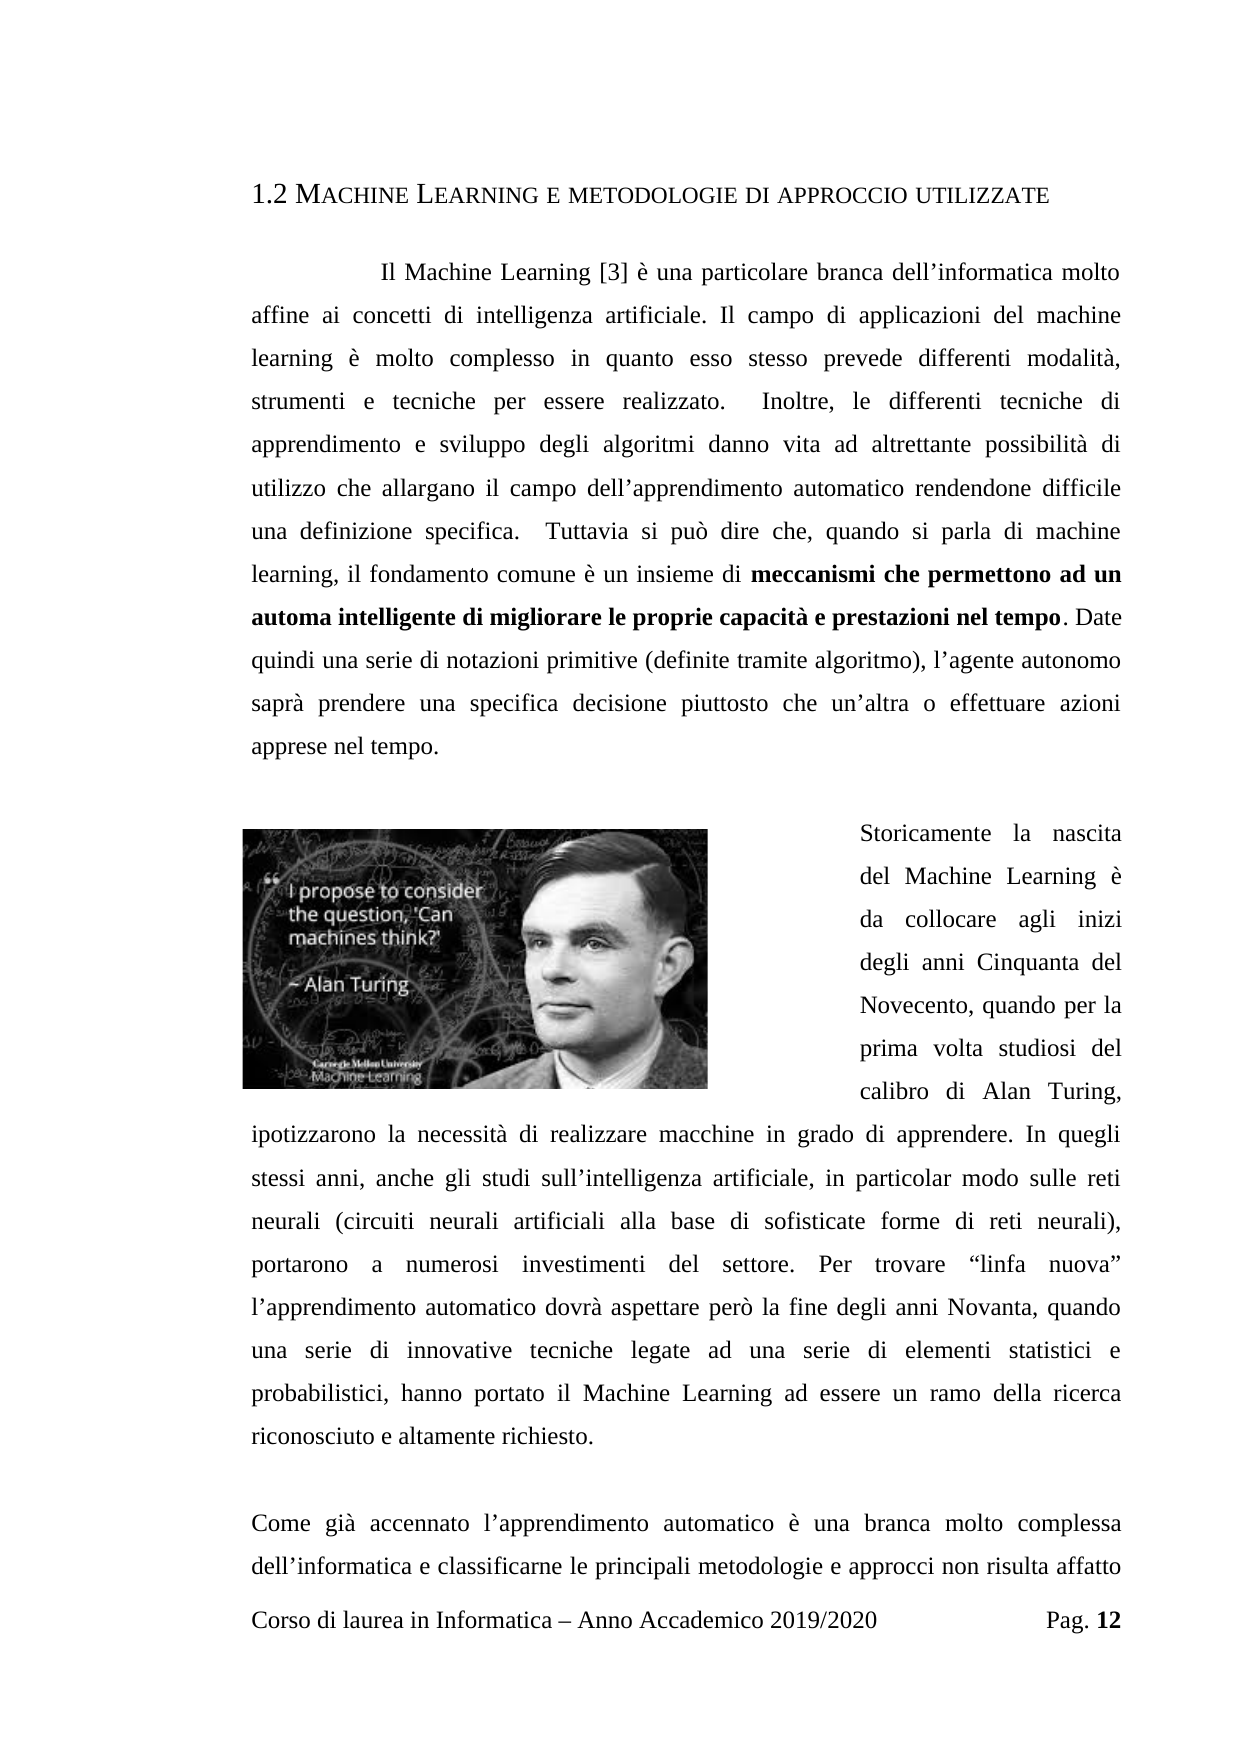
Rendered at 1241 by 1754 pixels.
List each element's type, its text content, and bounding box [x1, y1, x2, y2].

picture [242, 829, 708, 1089]
text Storicamente la nascita del Machine Learning è da collocare agli inizi degli anni Cinquanta del Novecento, quando per la prima volta studiosi del calibro di Alan Turing, ipotizzarono la necessità di realizzare macchine in grado di apprendere. In quegli stessi anni, anche gli studi sull’intelligenza artificiale, in particolar modo sulle reti neurali (circuiti neurali artificiali alla base di sofisticate forme di reti neurali), portarono a numerosi investimenti del settore. Per trovare “linfa nuova” l’apprendimento automatico dovrà aspettare però la fine degli anni Novanta, quando una serie di innovative tecniche legate ad una serie di elementi statistici e probabilistici, hanno portato il Machine Learning ad essere un ramo della ricerca riconosciuto e altamente richiesto. [251, 818, 1122, 1450]
subtitle 1.2 Machine Learning e metodologie di approccio utilizzate [251, 177, 1122, 210]
text Il Machine Learning [3] è una particolare branca dell’informatica molto affine ai concetti di intelligenza artificiale. Il campo di applicazioni del machine learning è molto complesso in quanto esso stesso prevede differenti modalità, strumenti e tecniche per essere realizzato. Inoltre, le differenti tecniche di apprendimento e sviluppo degli algoritmi danno vita ad altrettante possibilità di utilizzo che allargano il campo dell’apprendimento automatico rendendone difficile una definizione specifica. Tuttavia si può dire che, quando si parla di machine learning, il fondamento comune è un insieme di meccanismi che permettono ad un automa intelligente di migliorare le proprie capacità e prestazioni nel tempo. Date quindi una serie di notazioni primitive (definite tramite algoritmo), l’agente autonomo saprà prendere una specifica decisione piuttosto che un’altra o effettuare azioni apprese nel tempo. [251, 257, 1122, 760]
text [251, 1508, 1122, 1579]
